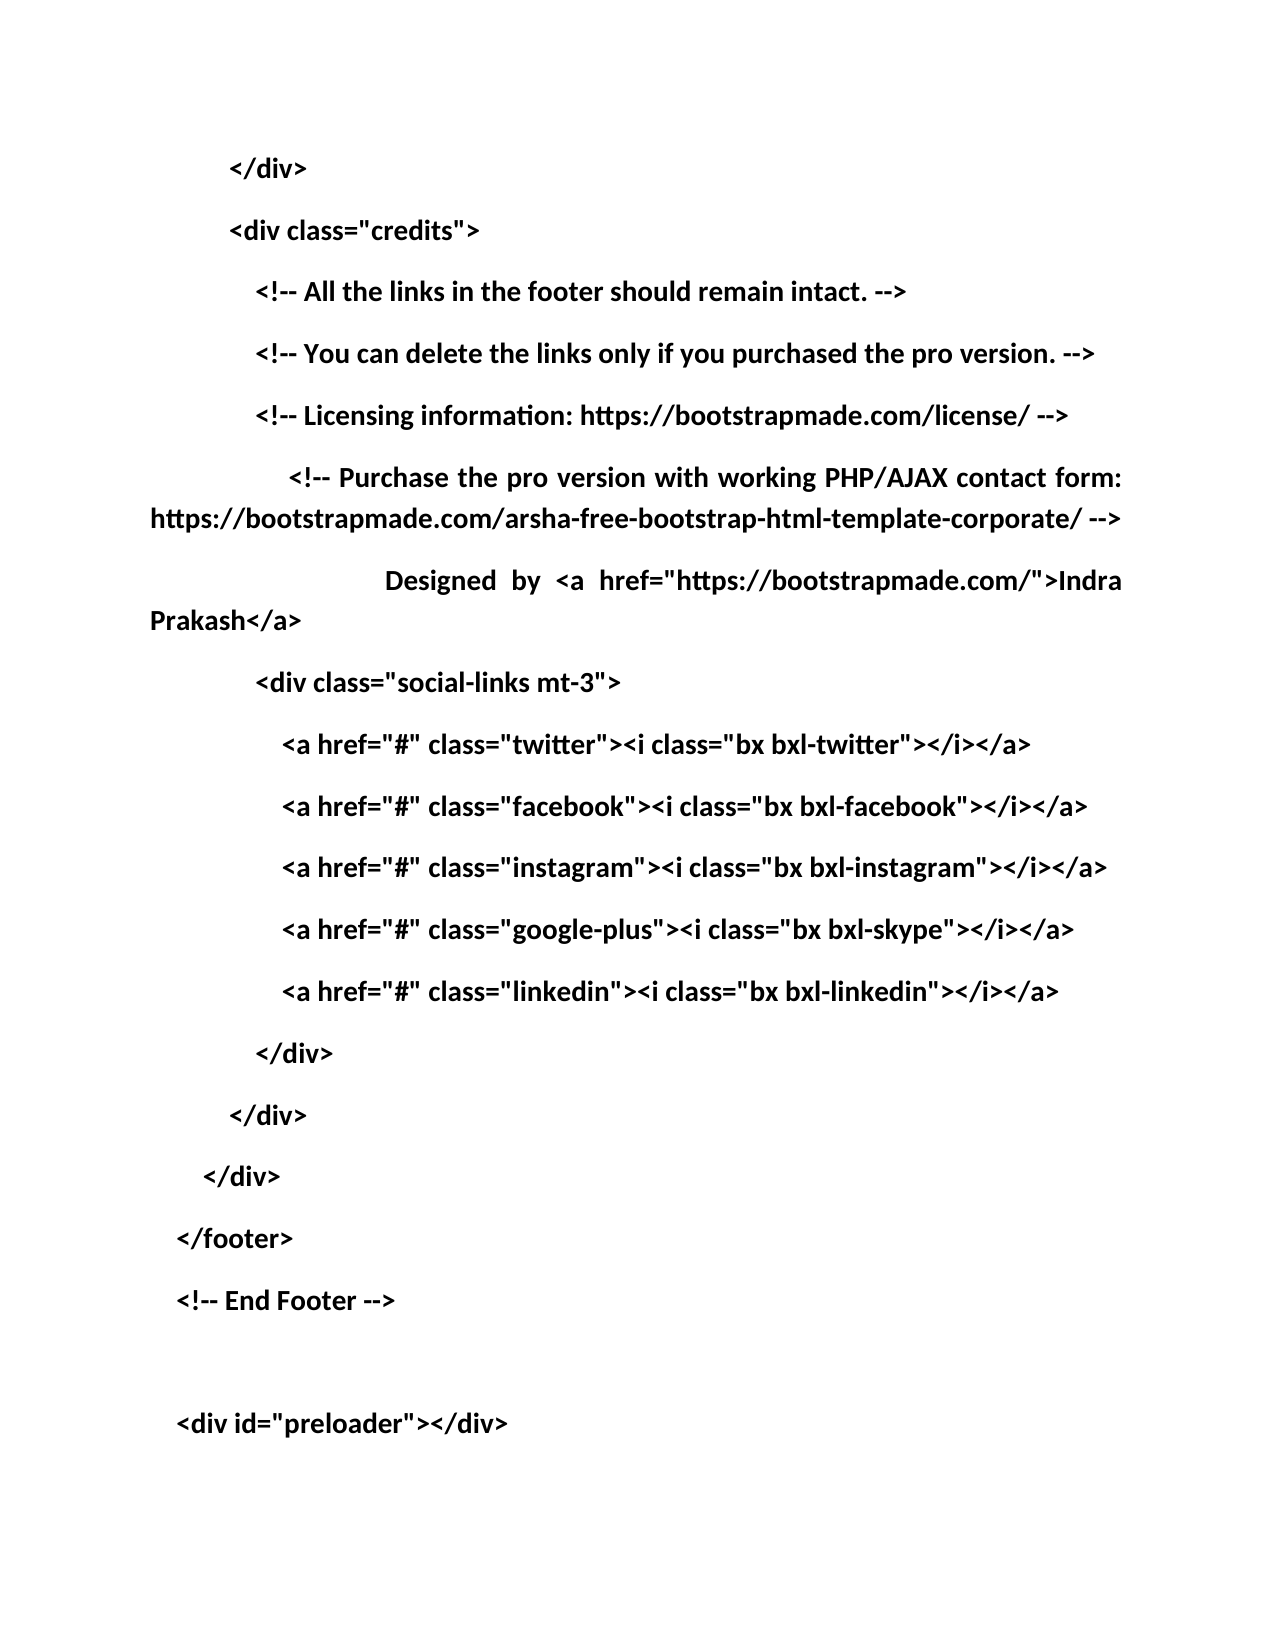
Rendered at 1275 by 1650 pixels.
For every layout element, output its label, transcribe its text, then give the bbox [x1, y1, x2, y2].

text </footer> [150, 1220, 1125, 1256]
text </div> [150, 1097, 1125, 1132]
text <!-- Licensing information: https://bootstrapmade.com/license/ --> [150, 397, 1125, 433]
text </div> [150, 150, 1125, 186]
text <a href="#" class="facebook"><i class="bx bxl-facebook"></i></a> [150, 788, 1125, 823]
text <div class="credits"> [150, 212, 1125, 247]
text <!-- Purchase the pro version with working PHP/AJAX contact form: https://bootstrapmade.com/arsha-free-bootstrap-html-template-corporate/ --> [150, 459, 1125, 535]
text <a href="#" class="linkedin"><i class="bx bxl-linkedin"></i></a> [150, 973, 1125, 1009]
text </div> [150, 1035, 1125, 1071]
text <div class="social-links mt-3"> [150, 664, 1125, 700]
text <div id="preloader"></div> [150, 1406, 1125, 1441]
text Designed by <a href="https://bootstrapmade.com/">Indra Prakash</a> [150, 562, 1125, 638]
text <a href="#" class="google-plus"><i class="bx bxl-skype"></i></a> [150, 911, 1125, 947]
text <!-- You can delete the links only if you purchased the pro version. --> [150, 335, 1125, 371]
text </div> [150, 1158, 1125, 1194]
text <a href="#" class="instagram"><i class="bx bxl-instagram"></i></a> [150, 849, 1125, 885]
text <a href="#" class="twitter"><i class="bx bxl-twitter"></i></a> [150, 726, 1125, 762]
text <!-- End Footer --> [150, 1282, 1125, 1318]
text <!-- All the links in the footer should remain intact. --> [150, 273, 1125, 309]
